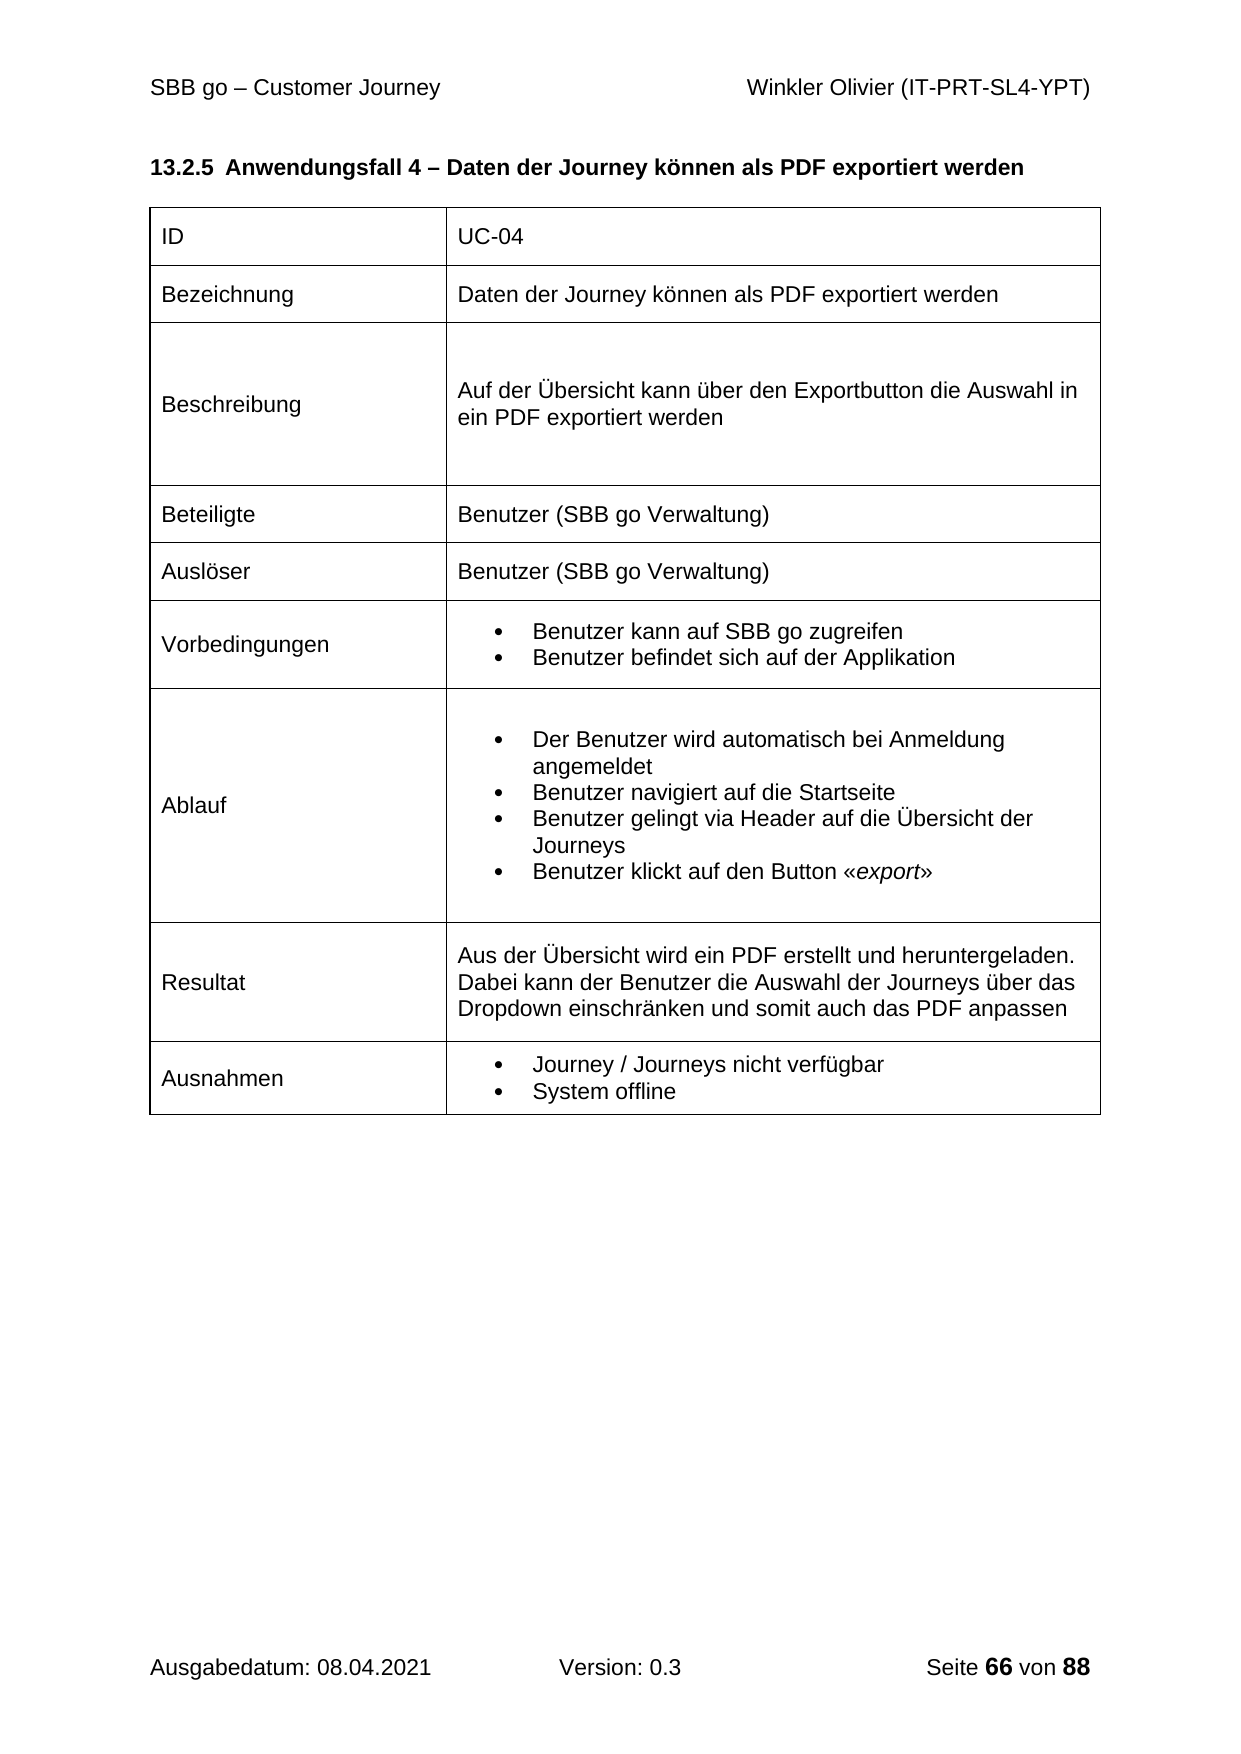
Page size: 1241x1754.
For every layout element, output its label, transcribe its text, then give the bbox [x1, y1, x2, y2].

table_cell Benutzer (SBB go Verwaltung) [447, 543, 1100, 600]
table_cell Aus der Übersicht wird ein PDF erstellt und heruntergeladen. Dabei kann der Benutzer die Auswahl der Journeys über das Dropdown einschränken und somit auch das PDF anpassen [447, 923, 1100, 1041]
table_header ID [151, 208, 446, 264]
table_cell Auslöser [151, 543, 446, 600]
table_cell Ablauf [151, 689, 446, 922]
table_header UC-04 [447, 208, 1100, 264]
table_cell Beteiligte [151, 486, 446, 542]
table_cell Benutzer kann auf SBB go zugreifen Benutzer befindet sich auf der Applikation [447, 601, 1100, 688]
table_cell Vorbedingungen [151, 601, 446, 688]
table_cell Resultat [151, 923, 446, 1041]
table_cell Journey / Journeys nicht verfügbar System offline [447, 1042, 1100, 1113]
table_cell Beschreibung [151, 323, 446, 484]
table_cell Benutzer (SBB go Verwaltung) [447, 486, 1100, 542]
table_cell Ausnahmen [151, 1042, 446, 1113]
table_cell Auf der Übersicht kann über den Exportbutton die Auswahl in ein PDF exportiert werden [447, 323, 1100, 484]
table_cell Daten der Journey können als PDF exportiert werden [447, 266, 1100, 322]
table_cell Der Benutzer wird automatisch bei Anmeldung angemeldet Benutzer navigiert auf die Startseite Benutzer gelingt via Header auf die Übersicht der Journeys Benutzer klickt auf den Button «export» [447, 689, 1100, 922]
table_cell Bezeichnung [151, 266, 446, 322]
subtitle Anwendungsfall 4 – Daten der Journey können als PDF exportiert werden [150, 154, 1090, 181]
